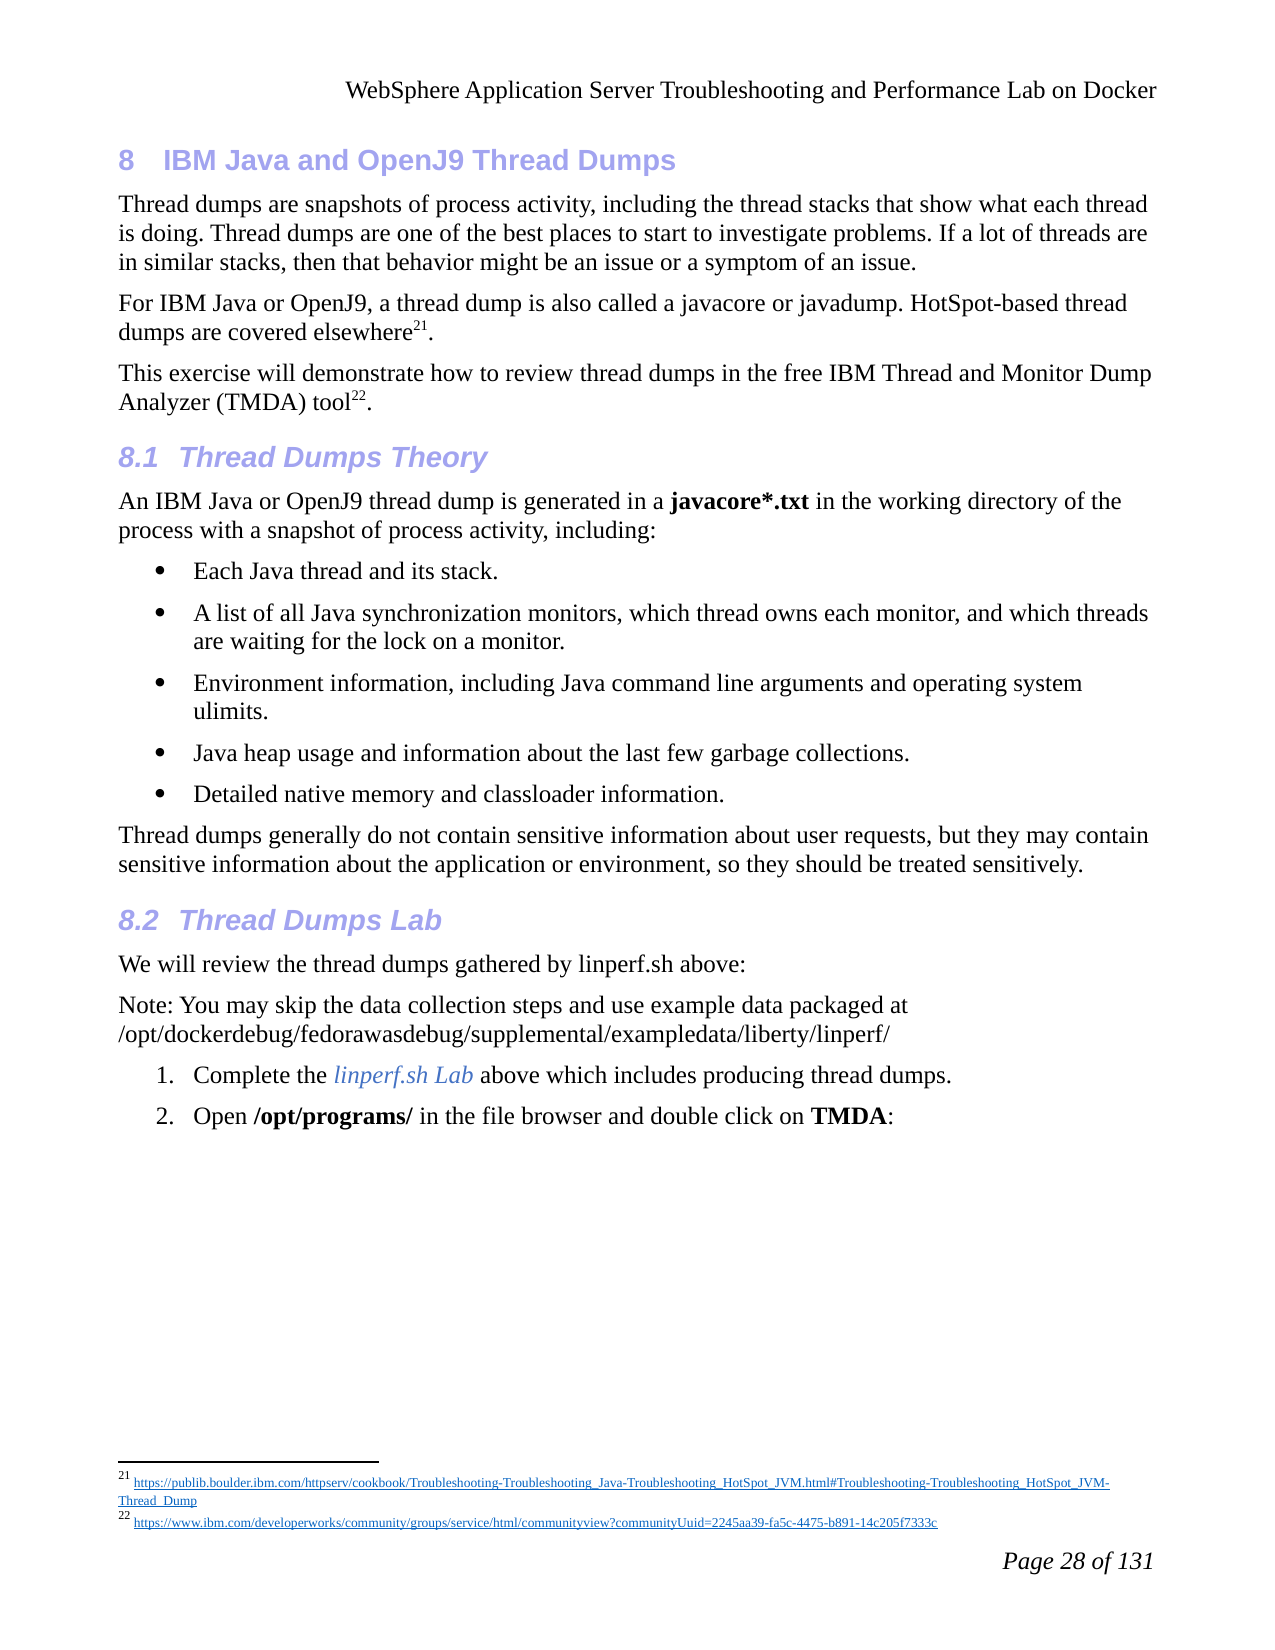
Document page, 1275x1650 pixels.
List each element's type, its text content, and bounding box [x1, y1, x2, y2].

subtitle IBM Java and OpenJ9 Thread Dumps [118, 143, 1157, 177]
list Each Java thread and its stack. [156, 556, 1157, 585]
text Thread dumps are snapshots of process activity, including the thread stacks that show what each thread is doing. Thread dumps are one of the best places to start to investigate problems. If a lot of threads are in similar stacks, then that behavior might be an issue or a symptom of an issue. [118, 189, 1157, 275]
list A list of all Java synchronization monitors, which thread owns each monitor, and which threads are waiting for the lock on a monitor. [156, 598, 1157, 655]
text An IBM Java or OpenJ9 thread dump is generated in a javacore*.txt in the working directory of the process with a snapshot of process activity, including: [118, 486, 1157, 544]
list Open /opt/programs/ in the file browser and double click on TMDA: [156, 1101, 1157, 1130]
text Note: You may skip the data collection steps and use example data packaged at /opt/dockerdebug/fedorawasdebug/supplemental/exampledata/liberty/linperf/ [118, 990, 1157, 1047]
list Complete the linperf.sh Lab above which includes producing thread dumps. [156, 1060, 1157, 1089]
text Thread dumps generally do not contain sensitive information about user requests, but they may contain sensitive information about the application or environment, so they should be treated sensitively. [118, 820, 1157, 878]
subtitle Thread Dumps Lab [118, 903, 1157, 936]
subtitle Thread Dumps Theory [118, 440, 1157, 474]
text For IBM Java or OpenJ9, a thread dump is also called a javacore or javadump. HotSpot-based thread dumps are covered elsewhere. [118, 288, 1157, 345]
list Detailed native memory and classloader information. [156, 779, 1157, 808]
list Java heap usage and information about the last few garbage collections. [156, 738, 1157, 766]
list Environment information, including Java command line arguments and operating system ulimits. [156, 668, 1157, 725]
text This exercise will demonstrate how to review thread dumps in the free IBM Thread and Monitor Dump Analyzer (TMDA) tool. [118, 358, 1157, 415]
text We will review the thread dumps gathered by linperf.sh above: [118, 949, 1157, 977]
